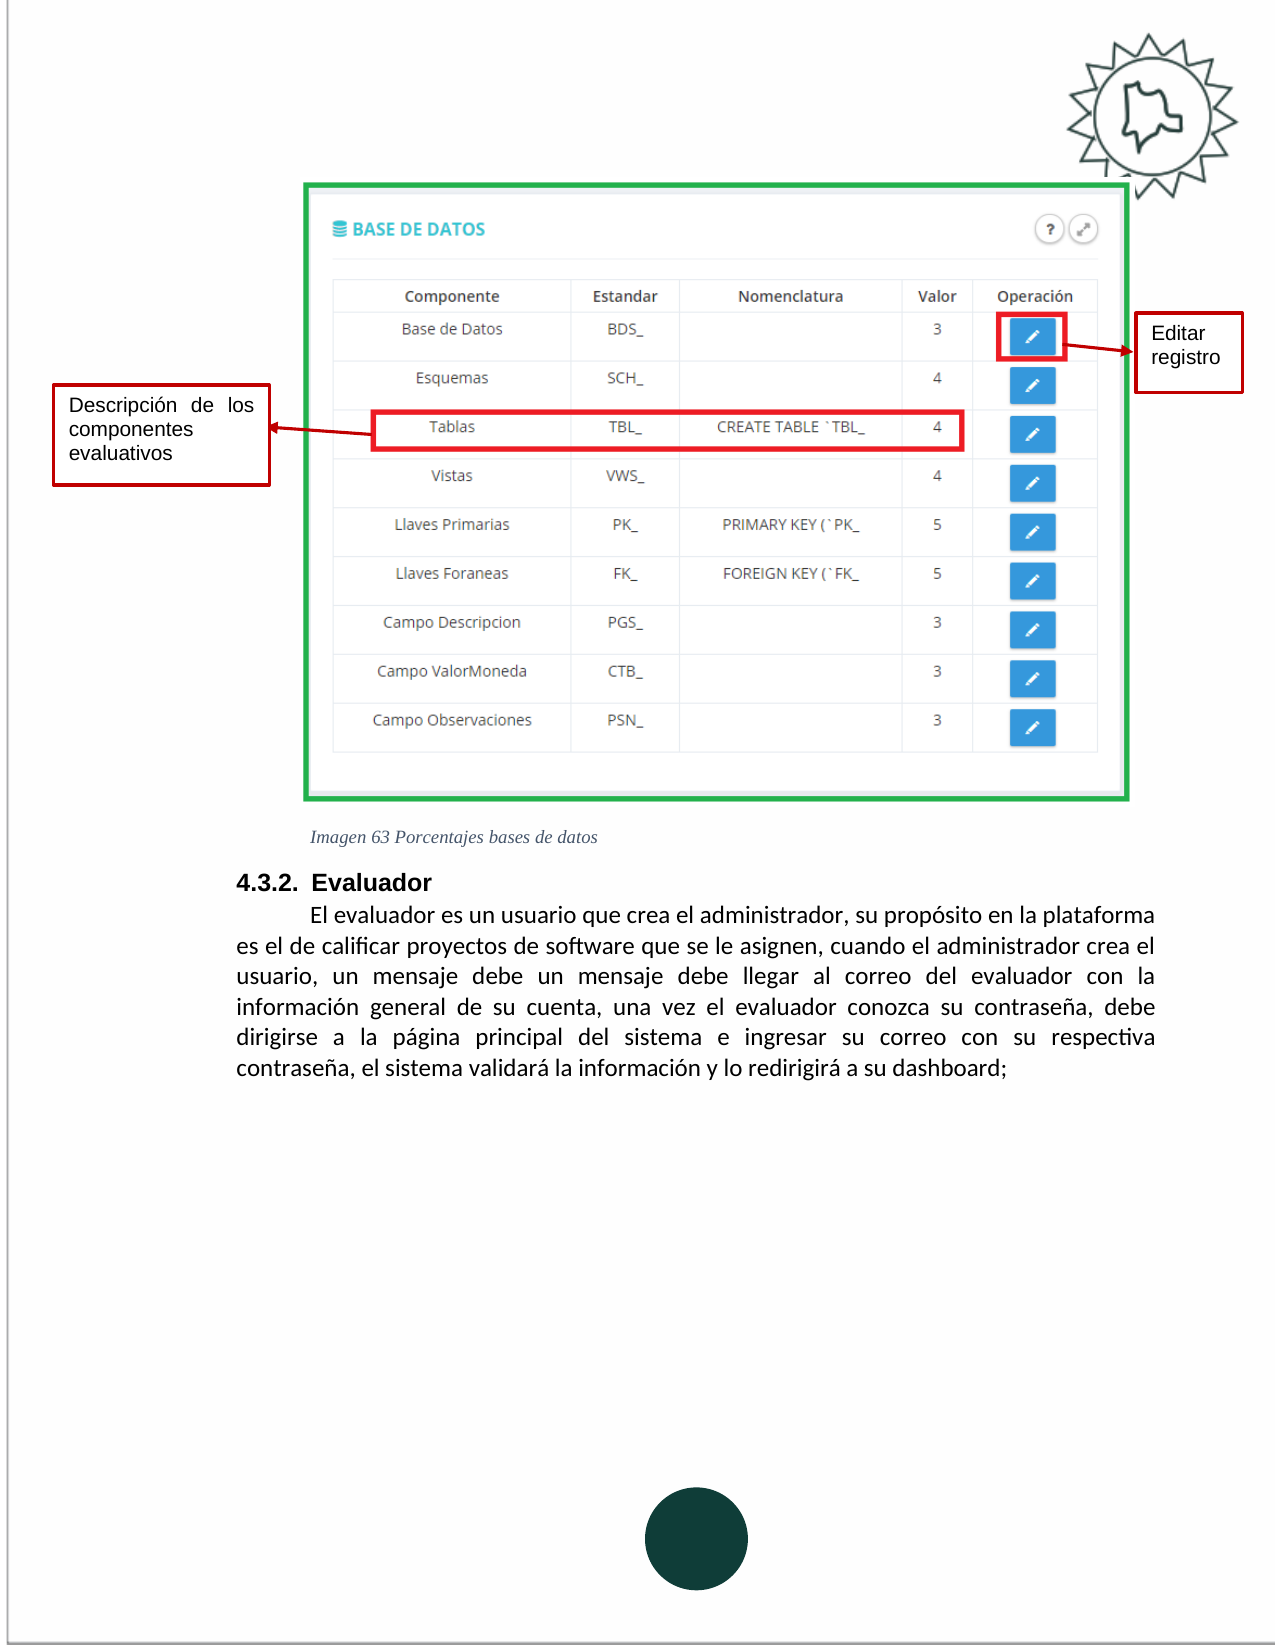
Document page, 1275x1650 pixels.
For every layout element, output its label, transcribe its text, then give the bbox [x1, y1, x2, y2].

text El evaluador es un usuario que crea el administrador, su propósito en la plataforma es el de calificar proyectos de software que se le asignen, cuando el administrador crea el usuario, un mensaje debe un mensaje debe llegar al correo del evaluador con la información general de su cuenta, una vez el evaluador conozca su contraseña, debe dirigirse a la página principal del sistema e ingresar su correo con su respectiva contraseña, el sistema validará la información y lo redirigirá a su dashboard; [236, 899, 1157, 1082]
picture [6, 0, 1275, 1645]
subtitle Evaluador [236, 868, 1157, 897]
